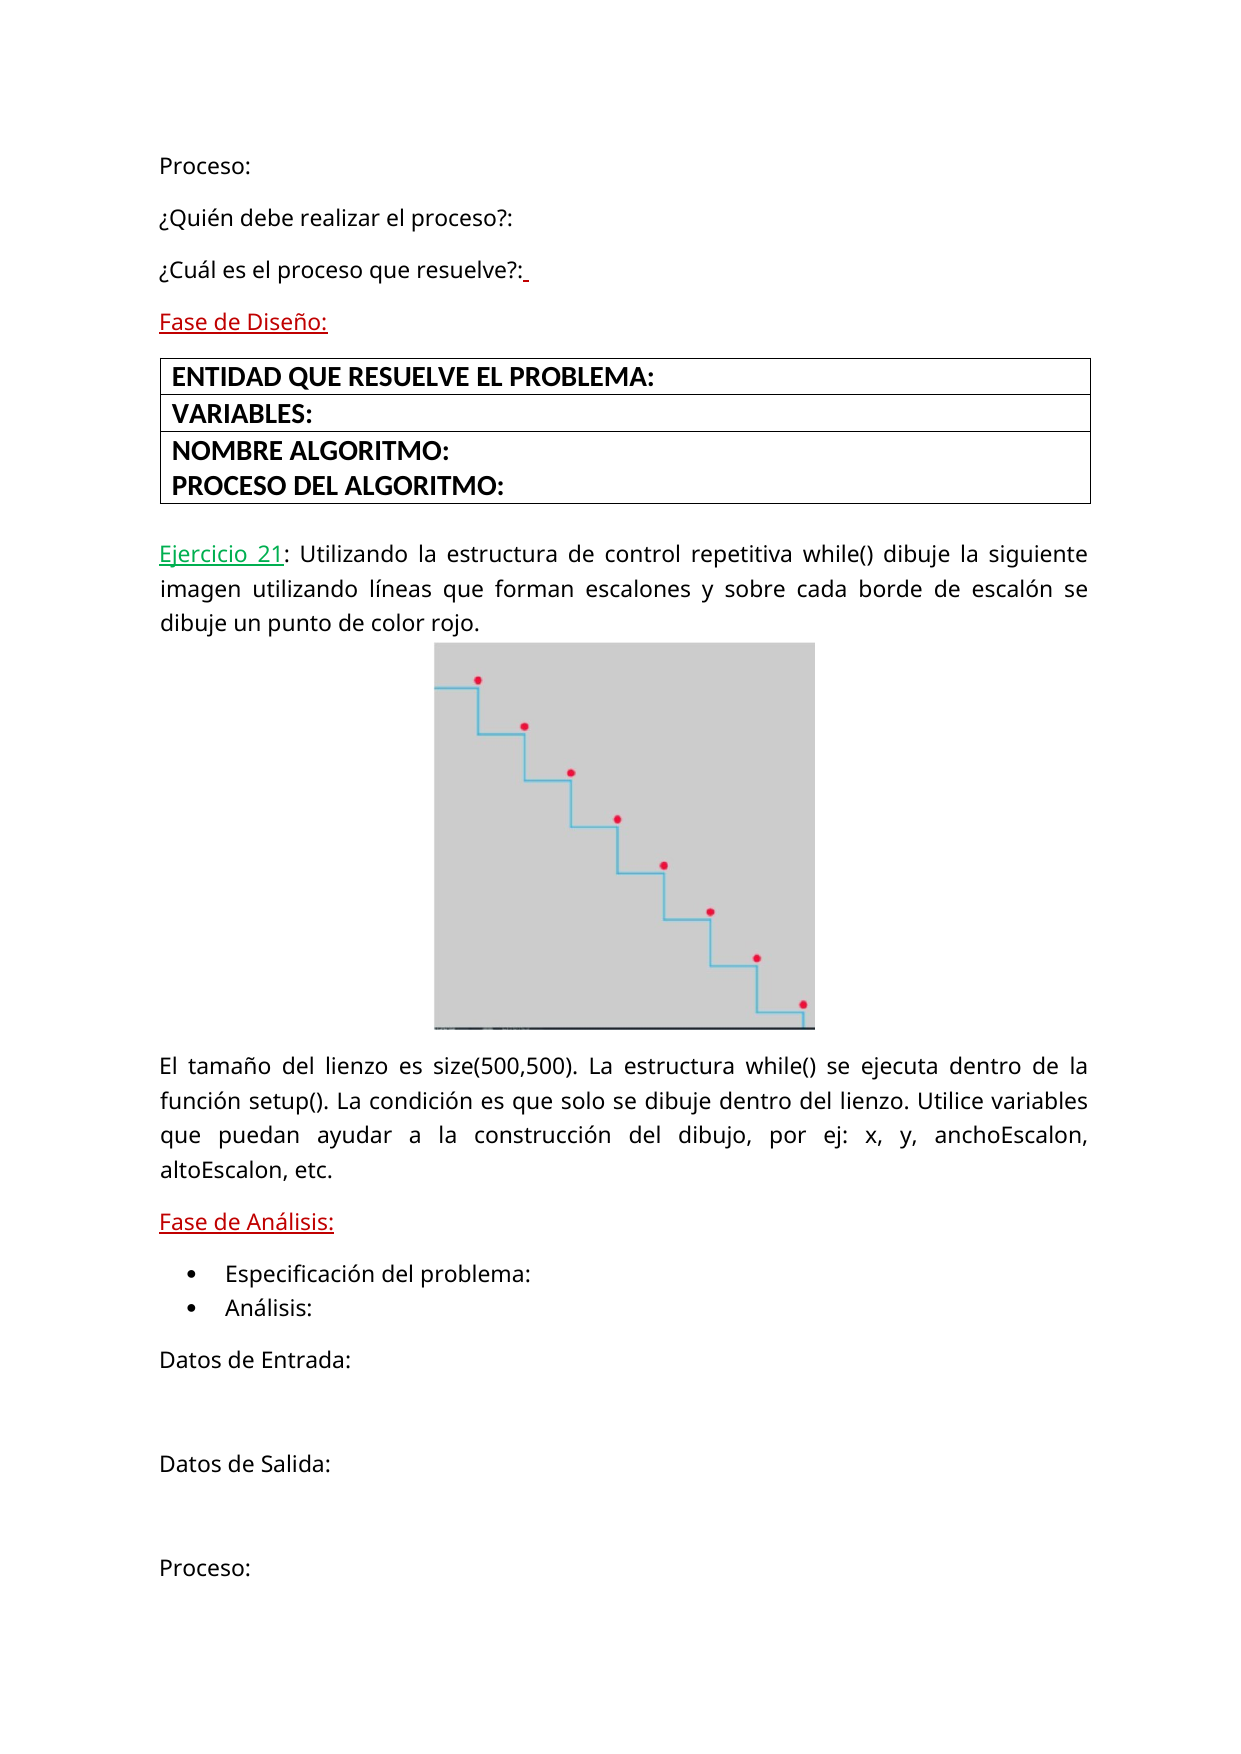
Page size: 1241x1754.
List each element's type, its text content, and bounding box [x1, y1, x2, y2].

list Análisis: [187, 1292, 1089, 1324]
text El tamaño del lienzo es size(500,500). La estructura while() se ejecuta dentro de la función setup(). La condición es que solo se dibuje dentro del lienzo. Utilice variables que puedan ayudar a la construcción del dibujo, por ej: x, y, anchoEscalon, altoEscalon, etc. [159, 1050, 1089, 1185]
table_header ENTIDAD QUE RESUELVE EL PROBLEMA: [161, 359, 1090, 394]
text ¿Cuál es el proceso que resuelve?: [159, 254, 1089, 285]
text Proceso: [159, 150, 1089, 181]
text Proceso: [159, 1552, 1089, 1583]
text ¿Quién debe realizar el proceso?: [159, 202, 1089, 233]
table_cell NOMBRE ALGORITMO: PROCESO DEL ALGORITMO: [161, 432, 1090, 503]
text Datos de Entrada: [159, 1344, 1089, 1376]
list Especificación del problema: [187, 1258, 1089, 1289]
text Fase de Diseño: [159, 306, 1089, 337]
text Fase de Análisis: [159, 1206, 1089, 1237]
text Datos de Salida: [159, 1448, 1089, 1479]
table_cell VARIABLES: [161, 395, 1090, 431]
text Ejercicio 21: Utilizando la estructura de control repetitiva while() dibuje la siguiente imagen utilizando líneas que forman escalones y sobre cada borde de escalón se dibuje un punto de color rojo. [159, 538, 1089, 638]
